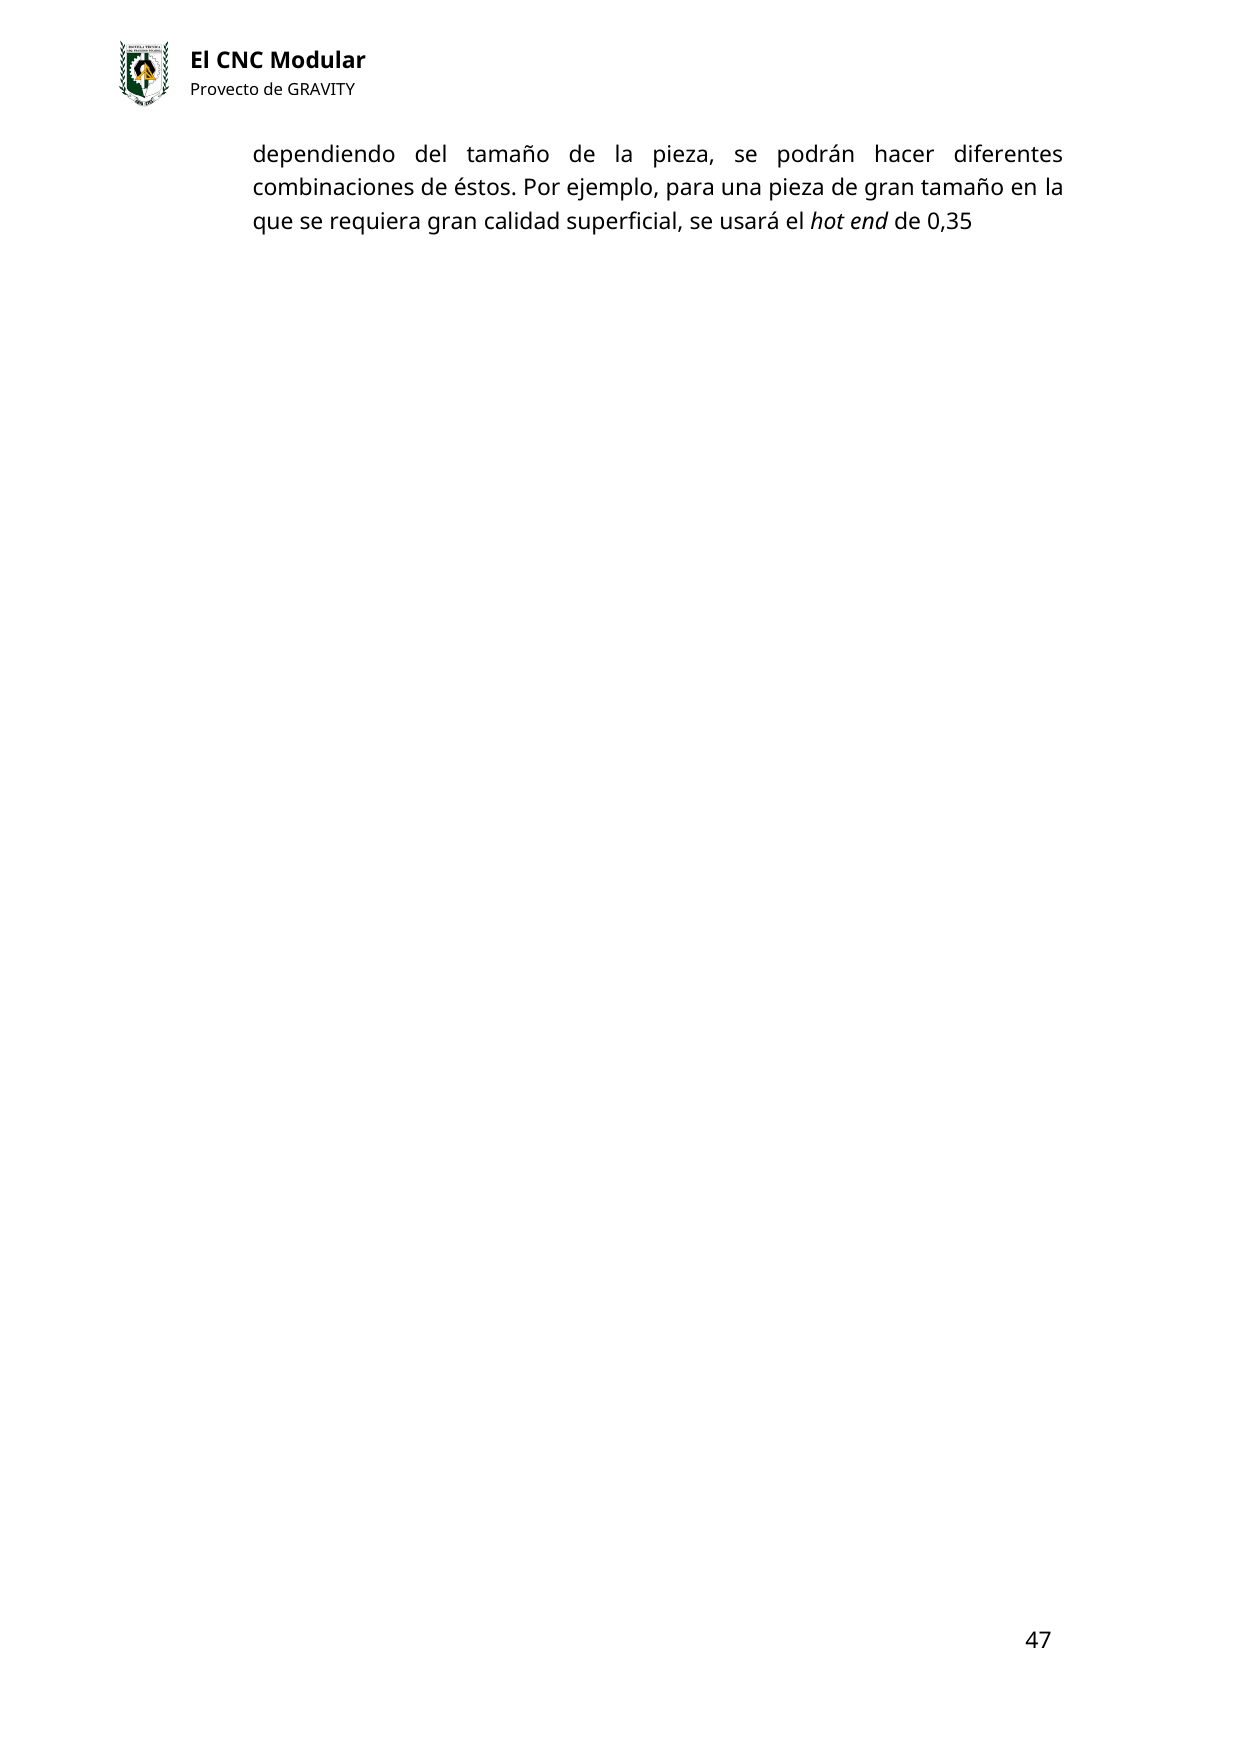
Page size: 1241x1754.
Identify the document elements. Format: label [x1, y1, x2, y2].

text [252, 137, 1063, 236]
picture [119, 40, 169, 107]
